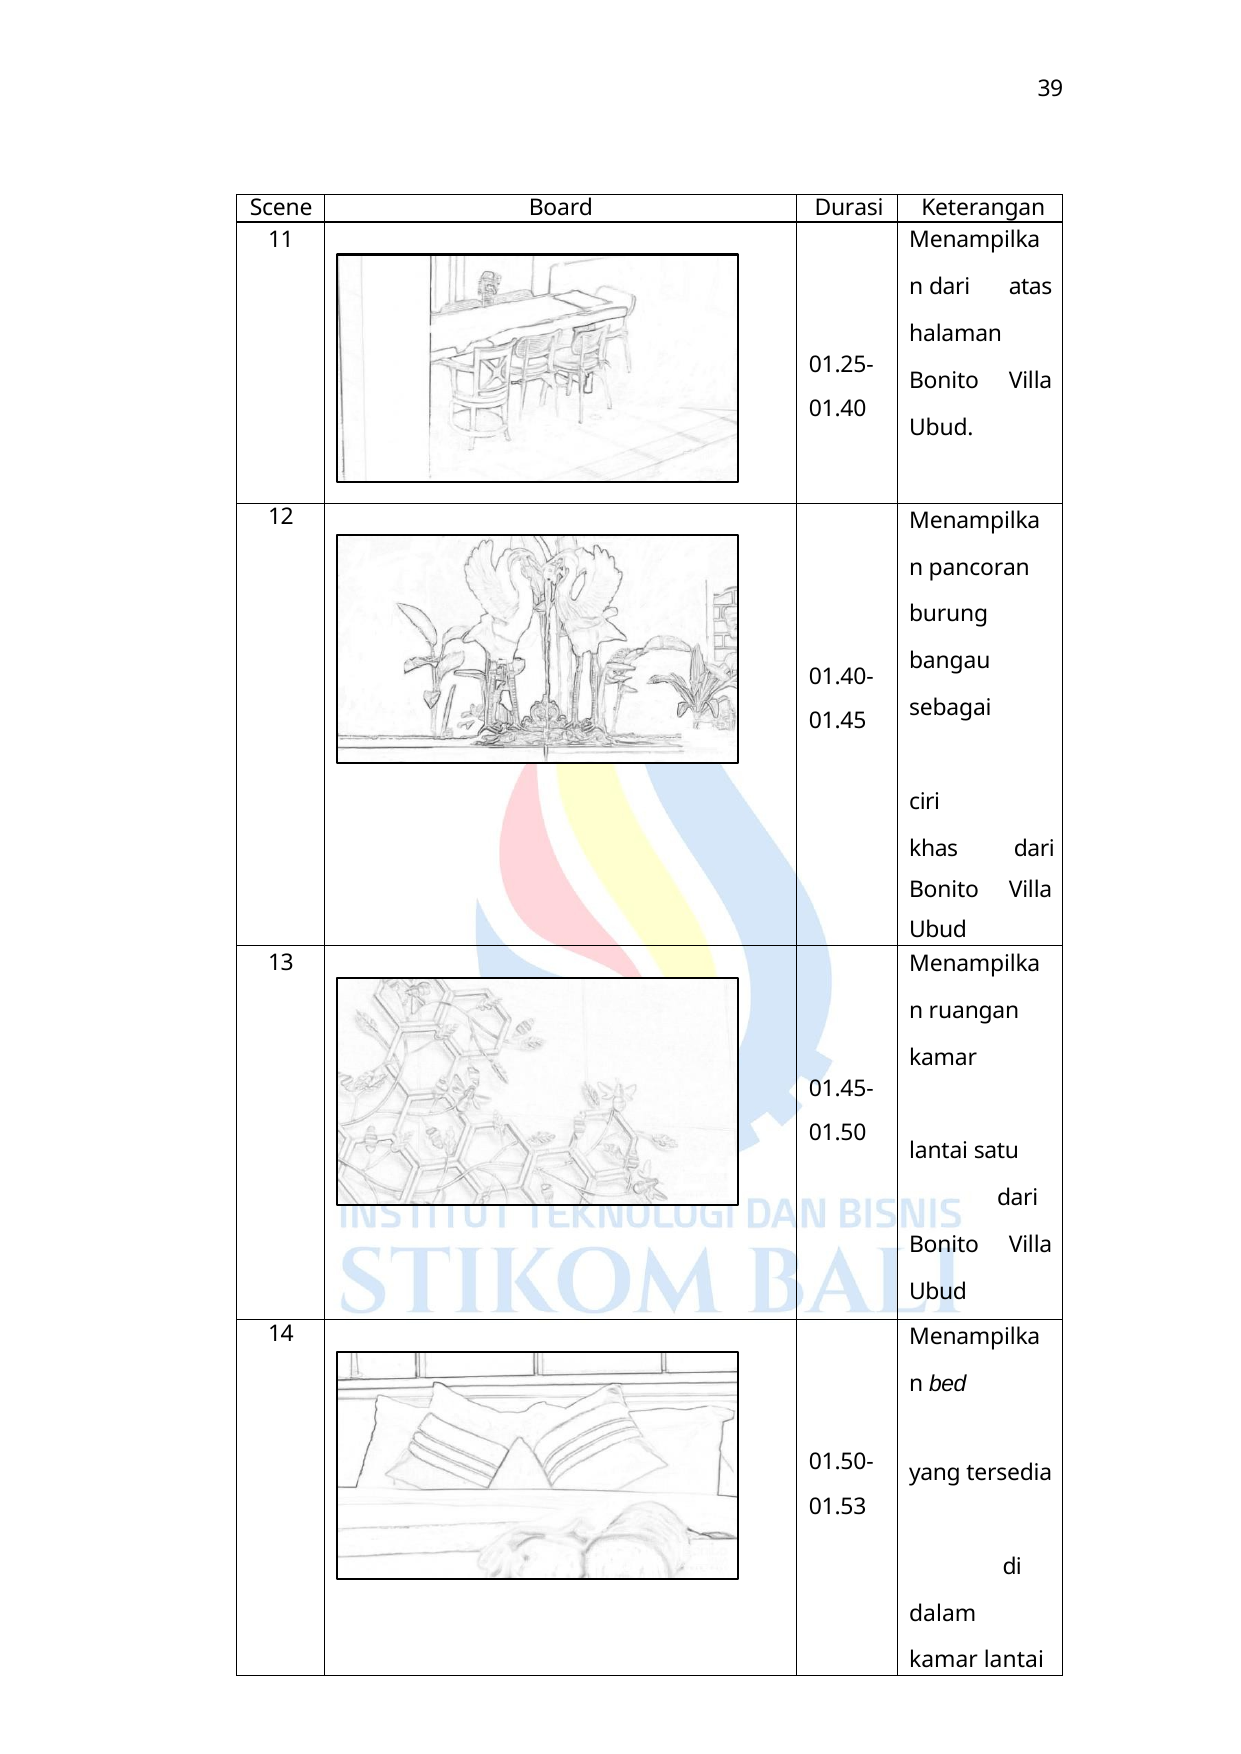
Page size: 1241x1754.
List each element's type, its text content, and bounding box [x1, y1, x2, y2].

picture [338, 979, 737, 1204]
table_cell Menampilkan dari atas halaman Bonito Villa Ubud. [898, 223, 1062, 502]
table_cell [325, 946, 796, 1319]
table_cell Menampilkan ruangan kamar lantai satu dari Bonito Villa Ubud [898, 946, 1062, 1319]
table_cell 01.50- 01.53 [797, 1320, 897, 1675]
table_cell [325, 504, 796, 945]
table_header Durasi [797, 195, 897, 221]
text 39 [164, 72, 1064, 103]
table_cell 01.40- 01.45 [797, 504, 897, 945]
table_cell Menampilkan pancoran burung bangau sebagai ciri khas dari Bonito Villa Ubud [898, 504, 1062, 945]
picture [338, 256, 737, 481]
table_cell 01.25- 01.40 [797, 223, 897, 502]
table_cell 13 [237, 946, 324, 1319]
table_cell 01.45- 01.50 [797, 946, 897, 1319]
table_cell 12 [237, 504, 324, 945]
picture [338, 536, 737, 762]
table_header Board [325, 195, 796, 221]
table_header Keterangan [898, 195, 1062, 221]
table_header Scene [237, 195, 324, 221]
table_cell [325, 1320, 796, 1675]
table_cell 11 [237, 223, 324, 502]
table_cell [898, 1320, 1062, 1675]
picture [338, 1353, 737, 1578]
table_cell 14 [237, 1320, 324, 1675]
table_cell [325, 223, 796, 502]
